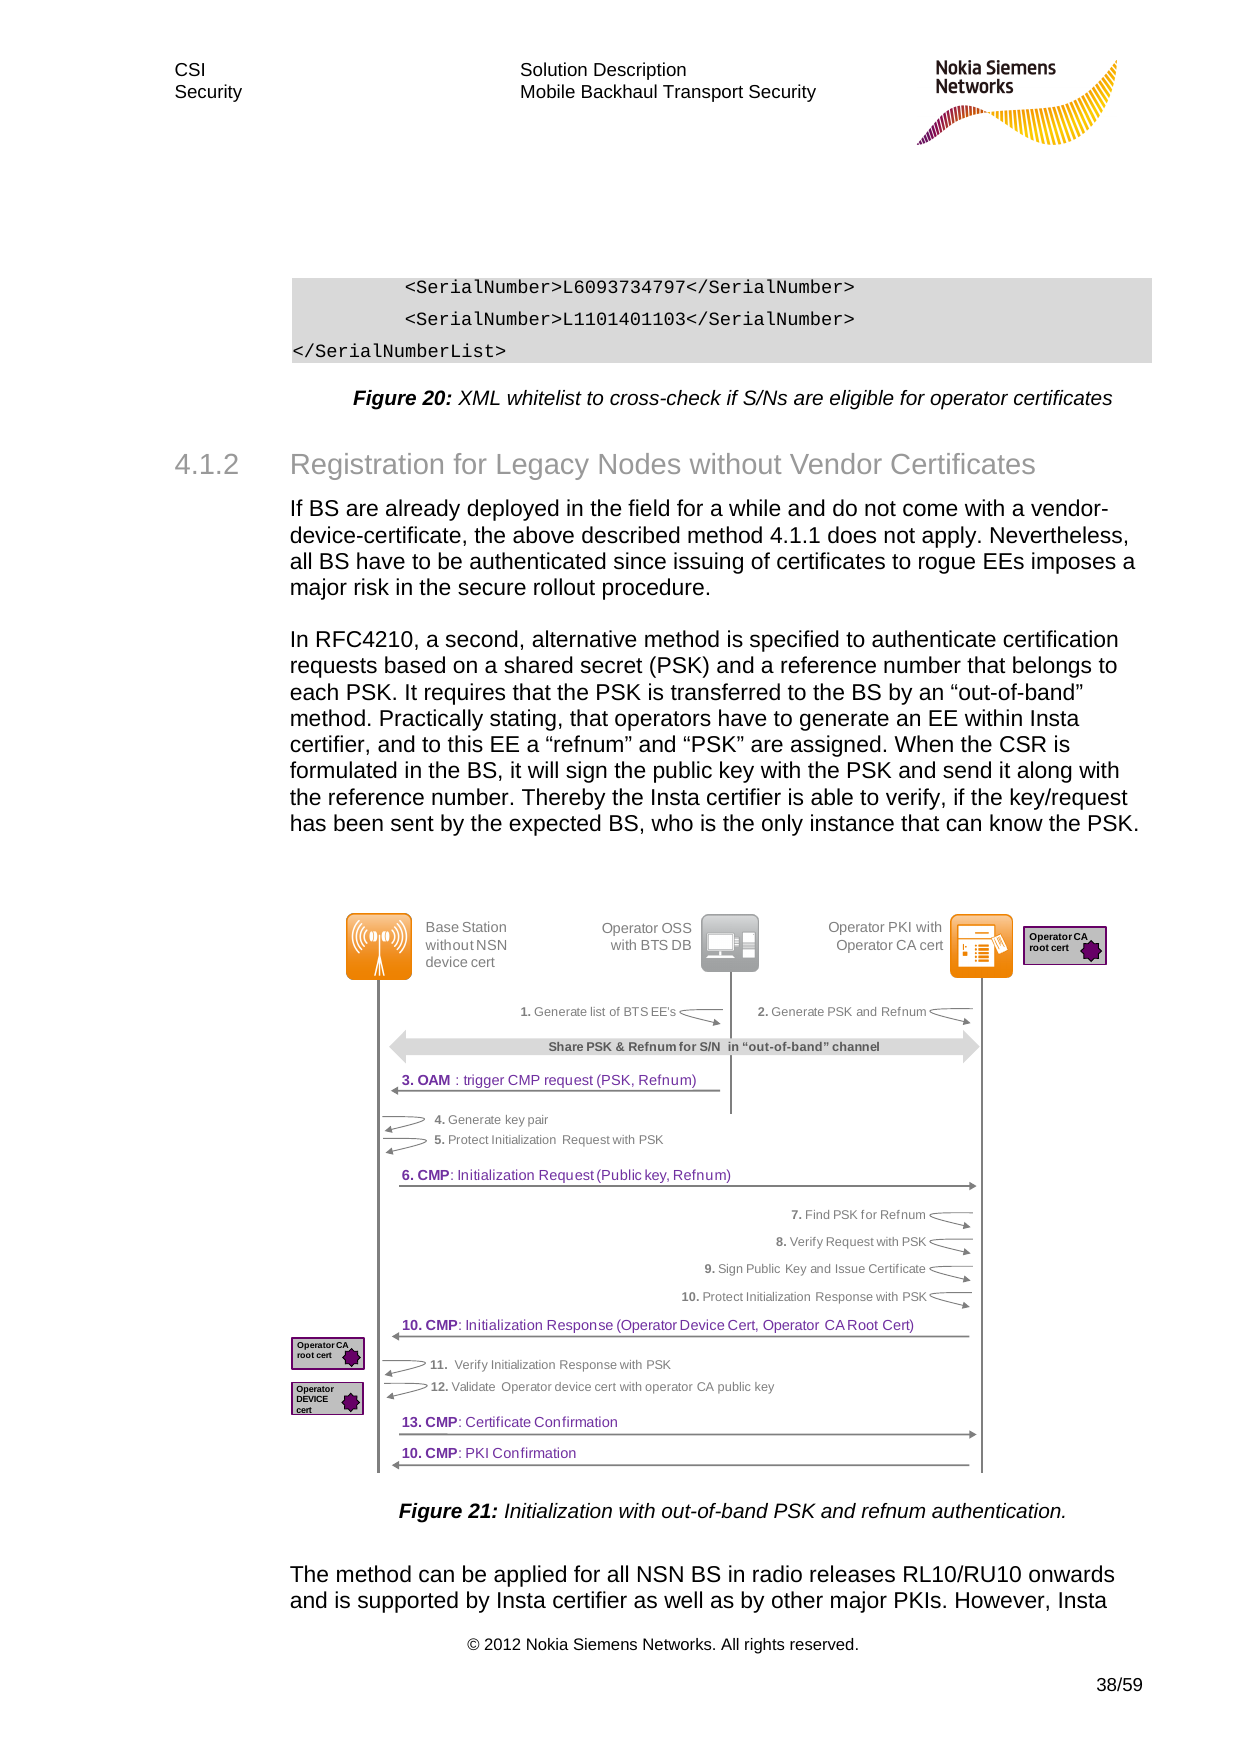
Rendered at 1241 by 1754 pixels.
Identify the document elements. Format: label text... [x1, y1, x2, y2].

text </SerialNumberList> [292, 341, 1152, 363]
text <SerialNumber>L6093734797</SerialNumber> [292, 278, 1152, 299]
text Figure 20: XML whitelist to cross-check if S/Ns are eligible for operator certificates [314, 386, 1152, 410]
picture [916, 60, 1117, 145]
subtitle Registration for Legacy Nodes without Vendor Certificates [174, 447, 1152, 481]
text In RFC4210, a second, alternative method is specified to authenticate certification requests based on a shared secret (PSK) and a reference number that belongs to each PSK. It requires that the PSK is transferred to the BS by an “out-of-band” method. Practically stating, that operators have to generate an EE within Insta certifier, and to this EE a “refnum” and “PSK” are assigned. When the CSR is formulated in the BS, it will sign the public key with the PSK and send it along with the reference number. Thereby the Insta certifier is able to verify, if the key/request has been sent by the expected BS, who is the only instance that can know the PSK. [289, 626, 1152, 837]
text Figure 21: Initialization with out-of-band PSK and refnum authentication. [314, 1499, 1152, 1523]
text If BS are already deployed in the field for a while and do not come with a vendor-device-certificate, the above described method 4.1.1 does not apply. Nevertheless, all BS have to be authenticated since issuing of certificates to rogue EEs imposes a major risk in the secure rollout procedure. [289, 495, 1152, 601]
text <SerialNumber>L1101401103</SerialNumber> [292, 309, 1152, 331]
